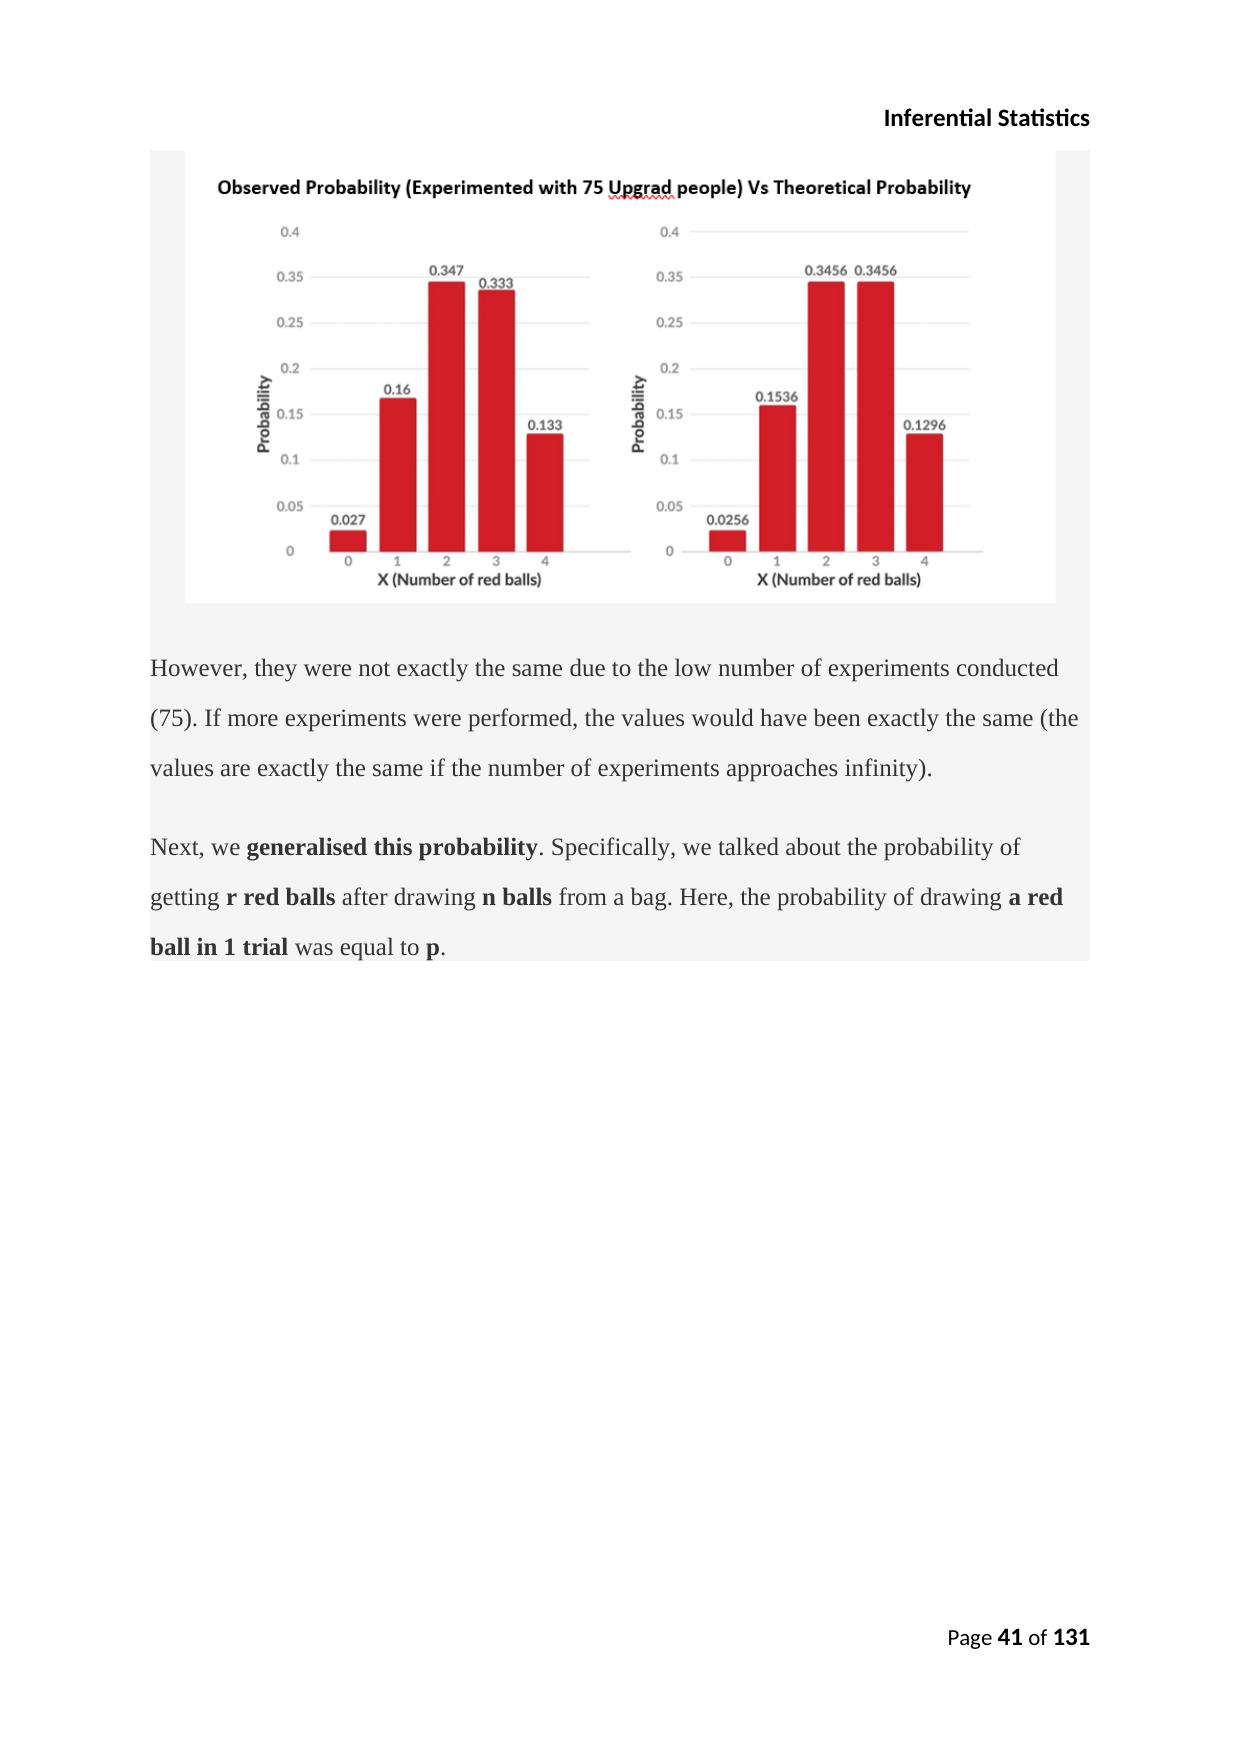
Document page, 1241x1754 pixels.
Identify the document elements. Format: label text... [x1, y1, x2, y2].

text However, they were not exactly the same due to the low number of experiments conducted (75). If more experiments were performed, the values would have been exactly the same (the values are exactly the same if the number of experiments approaches infinity). [150, 631, 1090, 781]
picture [184, 150, 1056, 603]
text Next, we generalised this probability. Specifically, we talked about the probability of getting r red balls after drawing n balls from a bag. Here, the probability of drawing a red ball in 1 trial was equal to p. [150, 811, 1090, 961]
